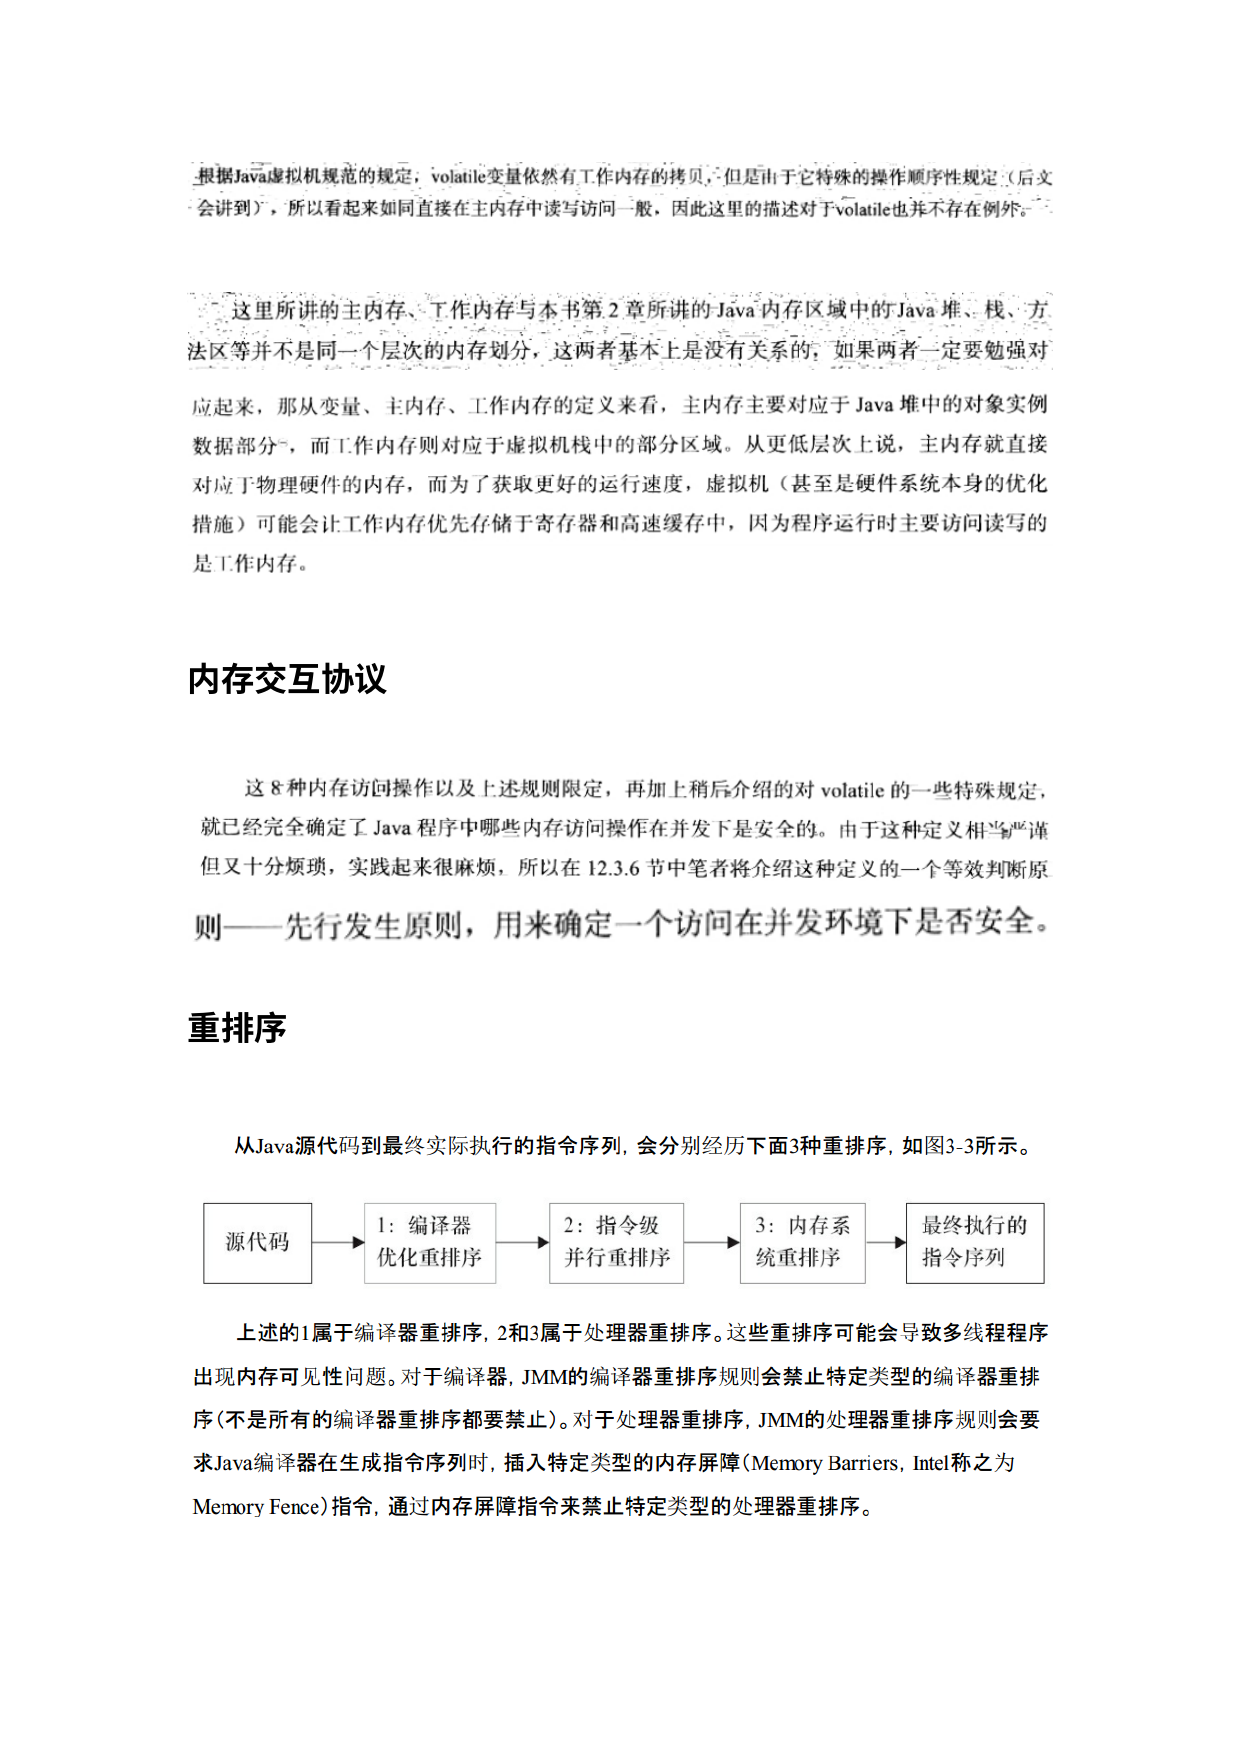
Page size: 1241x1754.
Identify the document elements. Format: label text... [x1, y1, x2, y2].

picture [187, 162, 1053, 224]
picture [187, 1120, 1053, 1289]
picture [187, 901, 1053, 942]
subtitle 内存交互协议 [187, 644, 1053, 709]
picture [187, 389, 1053, 573]
picture [187, 1315, 1053, 1517]
subtitle 重排序 [187, 993, 1053, 1058]
picture [187, 292, 1053, 370]
picture [187, 771, 1053, 881]
